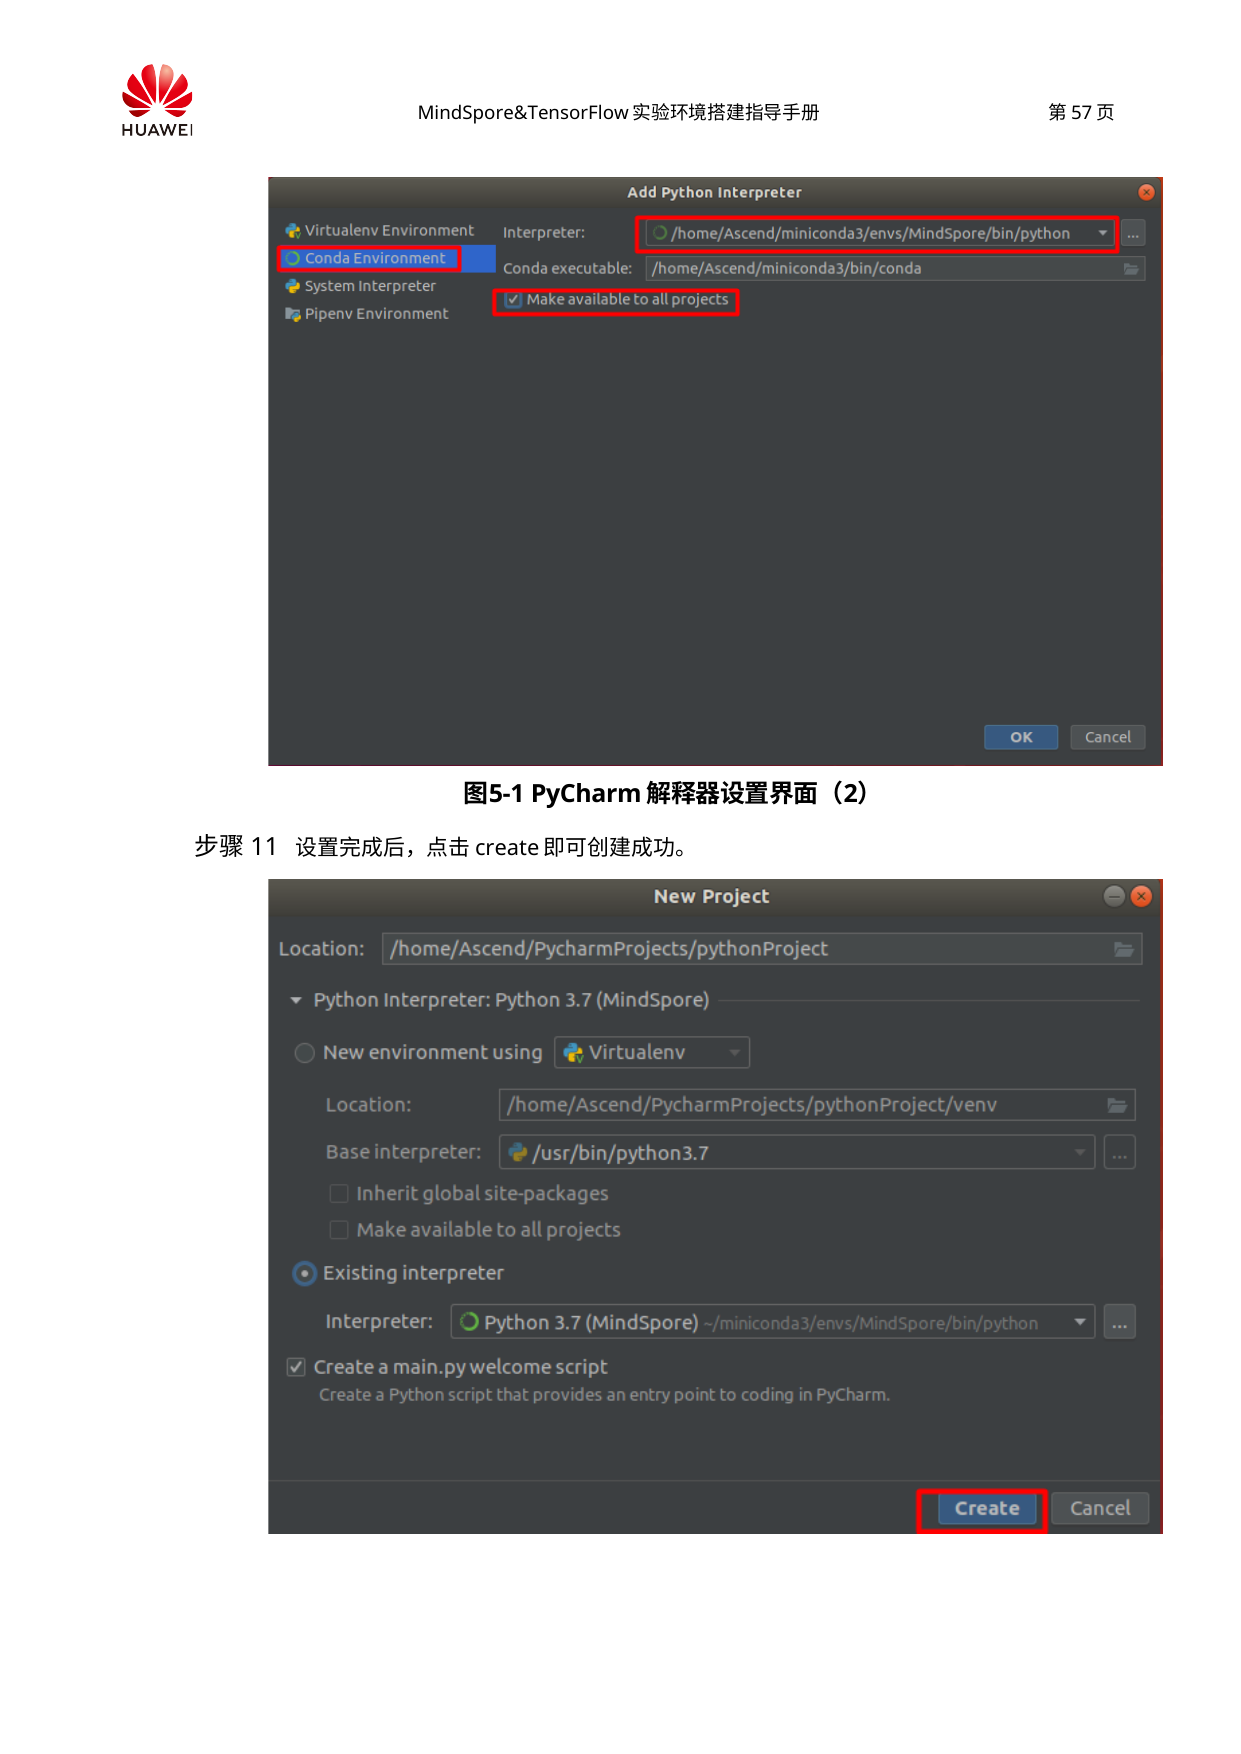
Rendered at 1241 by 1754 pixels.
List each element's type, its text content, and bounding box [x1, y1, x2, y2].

text PyCharm解释器设置界面（2） [224, 773, 1122, 810]
picture [122, 64, 193, 136]
text 设置完成后，点击create即可创建成功。 [279, 826, 1122, 863]
picture [268, 177, 1163, 766]
picture [268, 879, 1163, 1534]
